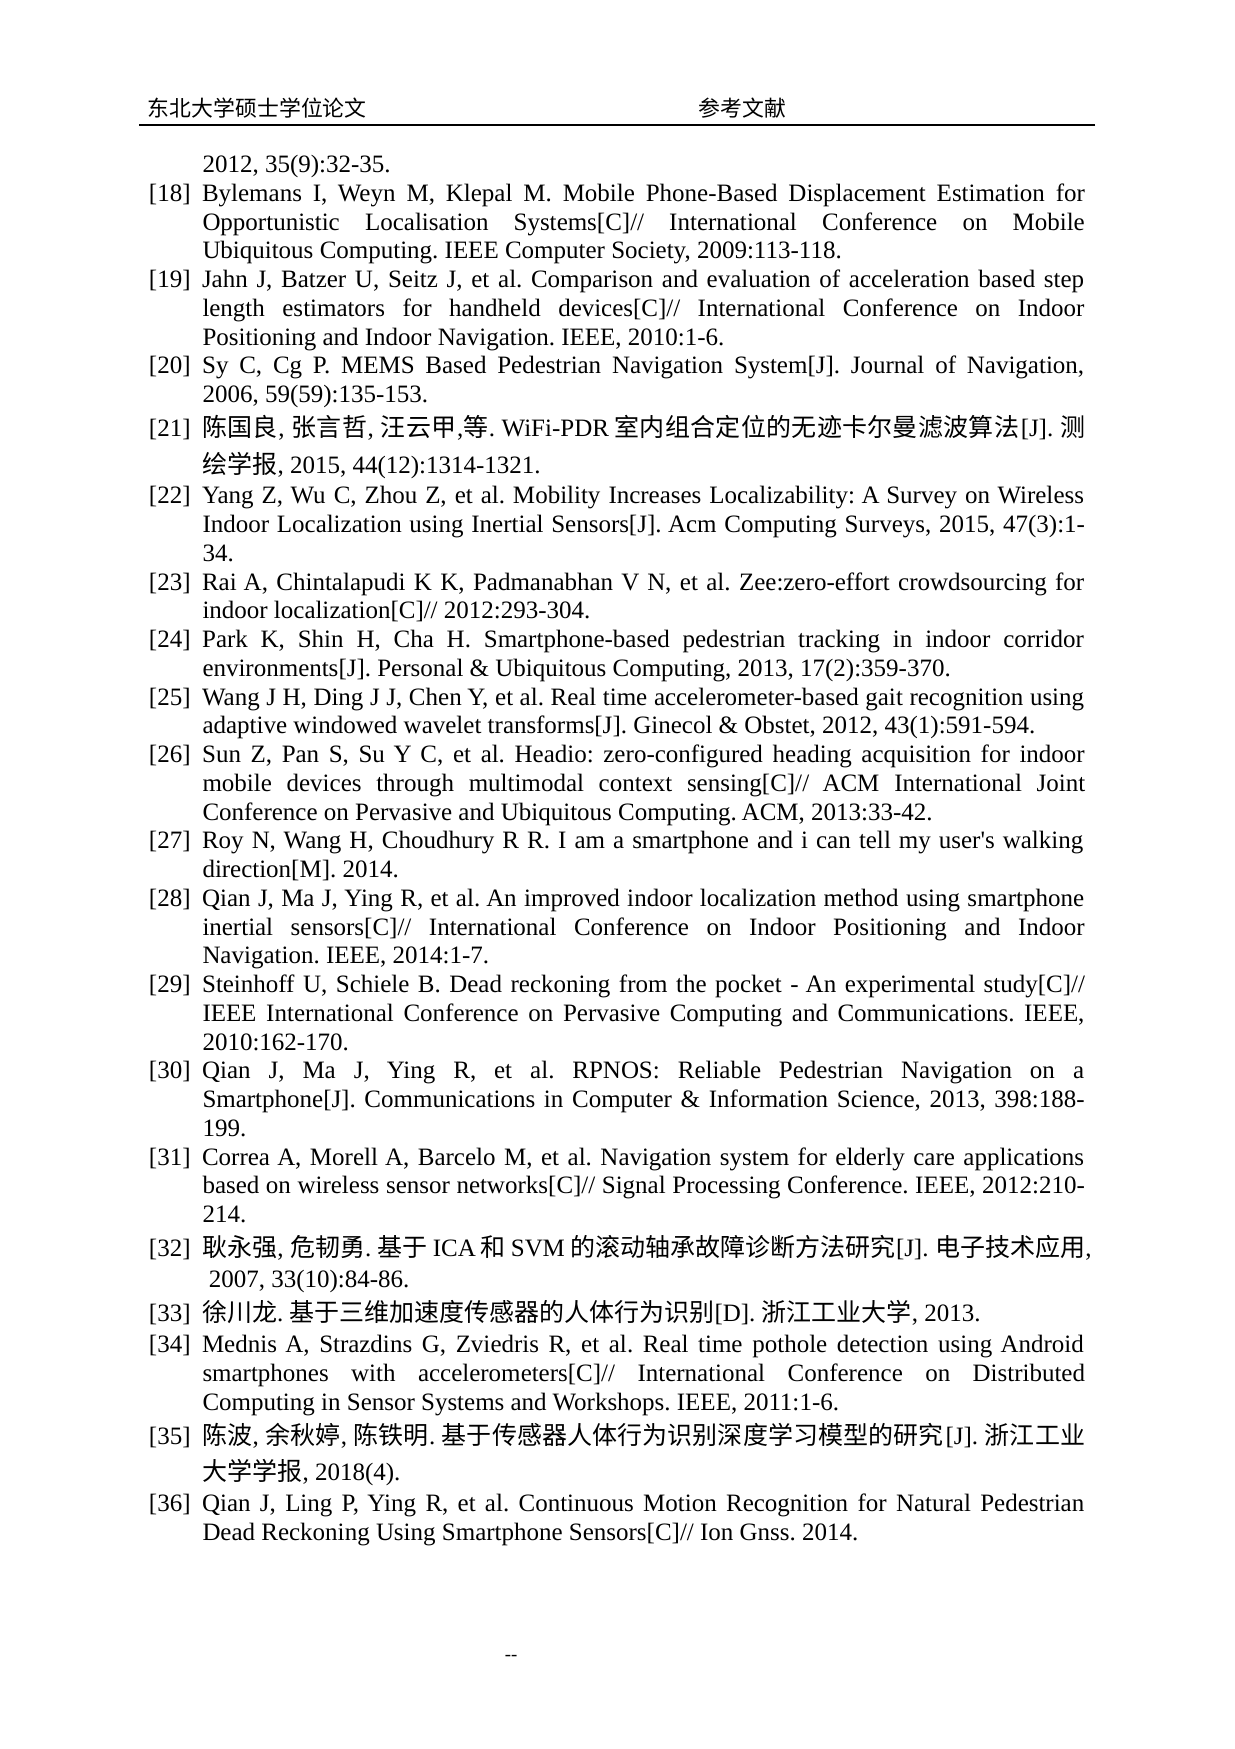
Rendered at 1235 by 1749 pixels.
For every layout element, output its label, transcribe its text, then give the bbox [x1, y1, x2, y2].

list Qian J, Ling P, Ying R, et al. Continuous Motion Recognition for Natural Pedestrian Dead Reckoning Using Smartphone Sensors[C]// Ion Gnss. 2014. [149, 1488, 1086, 1545]
list Wang J H, Ding J J, Chen Y, et al. Real time accelerometer-based gait recognition using adaptive windowed wavelet transforms[J]. Ginecol & Obstet, 2012, 43(1):591-594. [149, 682, 1086, 739]
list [149, 149, 1086, 178]
list Yang Z, Wu C, Zhou Z, et al. Mobility Increases Localizability: A Survey on Wireless Indoor Localization using Inertial Sensors[J]. Acm Computing Surveys, 2015, 47(3):1-34. [149, 480, 1086, 567]
list 徐川龙. 基于三维加速度传感器的人体行为识别[D]. 浙江工业大学, 2013. [149, 1293, 1086, 1329]
list Park K, Shin H, Cha H. Smartphone-based pedestrian tracking in indoor corridor environments[J]. Personal & Ubiquitous Computing, 2013, 17(2):359-370. [149, 624, 1086, 682]
list Rai A, Chintalapudi K K, Padmanabhan V N, et al. Zee:zero-effort crowdsourcing for indoor localization[C]// 2012:293-304. [149, 567, 1086, 624]
list Qian J, Ma J, Ying R, et al. RPNOS: Reliable Pedestrian Navigation on a Smartphone[J]. Communications in Computer & Information Science, 2013, 398:188-199. [149, 1055, 1086, 1142]
list Sun Z, Pan S, Su Y C, et al. Headio: zero-configured heading acquisition for indoor mobile devices through multimodal context sensing[C]// ACM International Joint Conference on Pervasive and Ubiquitous Computing. ACM, 2013:33-42. [149, 739, 1086, 825]
list Steinhoff U, Schiele B. Dead reckoning from the pocket - An experimental study[C]// IEEE International Conference on Pervasive Computing and Communications. IEEE, 2010:162-170. [149, 969, 1086, 1055]
list Qian J, Ma J, Ying R, et al. An improved indoor localization method using smartphone inertial sensors[C]// International Conference on Indoor Positioning and Indoor Navigation. IEEE, 2014:1-7. [149, 883, 1086, 969]
list 耿永强, 危韧勇. 基于ICA和SVM的滚动轴承故障诊断方法研究[J]. 电子技术应用, 2007, 33(10):84-86. [149, 1228, 1086, 1293]
list Mednis A, Strazdins G, Zviedris R, et al. Real time pothole detection using Android smartphones with accelerometers[C]// International Conference on Distributed Computing in Sensor Systems and Workshops. IEEE, 2011:1-6. [149, 1329, 1086, 1415]
list 陈国良, 张言哲, 汪云甲,等. WiFi-PDR室内组合定位的无迹卡尔曼滤波算法[J]. 测绘学报, 2015, 44(12):1314-1321. [149, 408, 1086, 480]
list Correa A, Morell A, Barcelo M, et al. Navigation system for elderly care applications based on wireless sensor networks[C]// Signal Processing Conference. IEEE, 2012:210-214. [149, 1142, 1086, 1228]
list Sy C, Cg P. MEMS Based Pedestrian Navigation System[J]. Journal of Navigation, 2006, 59(59):135-153. [149, 350, 1086, 408]
list Jahn J, Batzer U, Seitz J, et al. Comparison and evaluation of acceleration based step length estimators for handheld devices[C]// International Conference on Indoor Positioning and Indoor Navigation. IEEE, 2010:1-6. [149, 264, 1086, 350]
list Roy N, Wang H, Choudhury R R. I am a smartphone and i can tell my user's walking direction[M]. 2014. [149, 825, 1086, 883]
list 陈波, 余秋婷, 陈铁明. 基于传感器人体行为识别深度学习模型的研究[J]. 浙江工业大学学报, 2018(4). [149, 1415, 1086, 1488]
list Bylemans I, Weyn M, Klepal M. Mobile Phone-Based Displacement Estimation for Opportunistic Localisation Systems[C]// International Conference on Mobile Ubiquitous Computing. IEEE Computer Society, 2009:113-118. [149, 178, 1086, 264]
